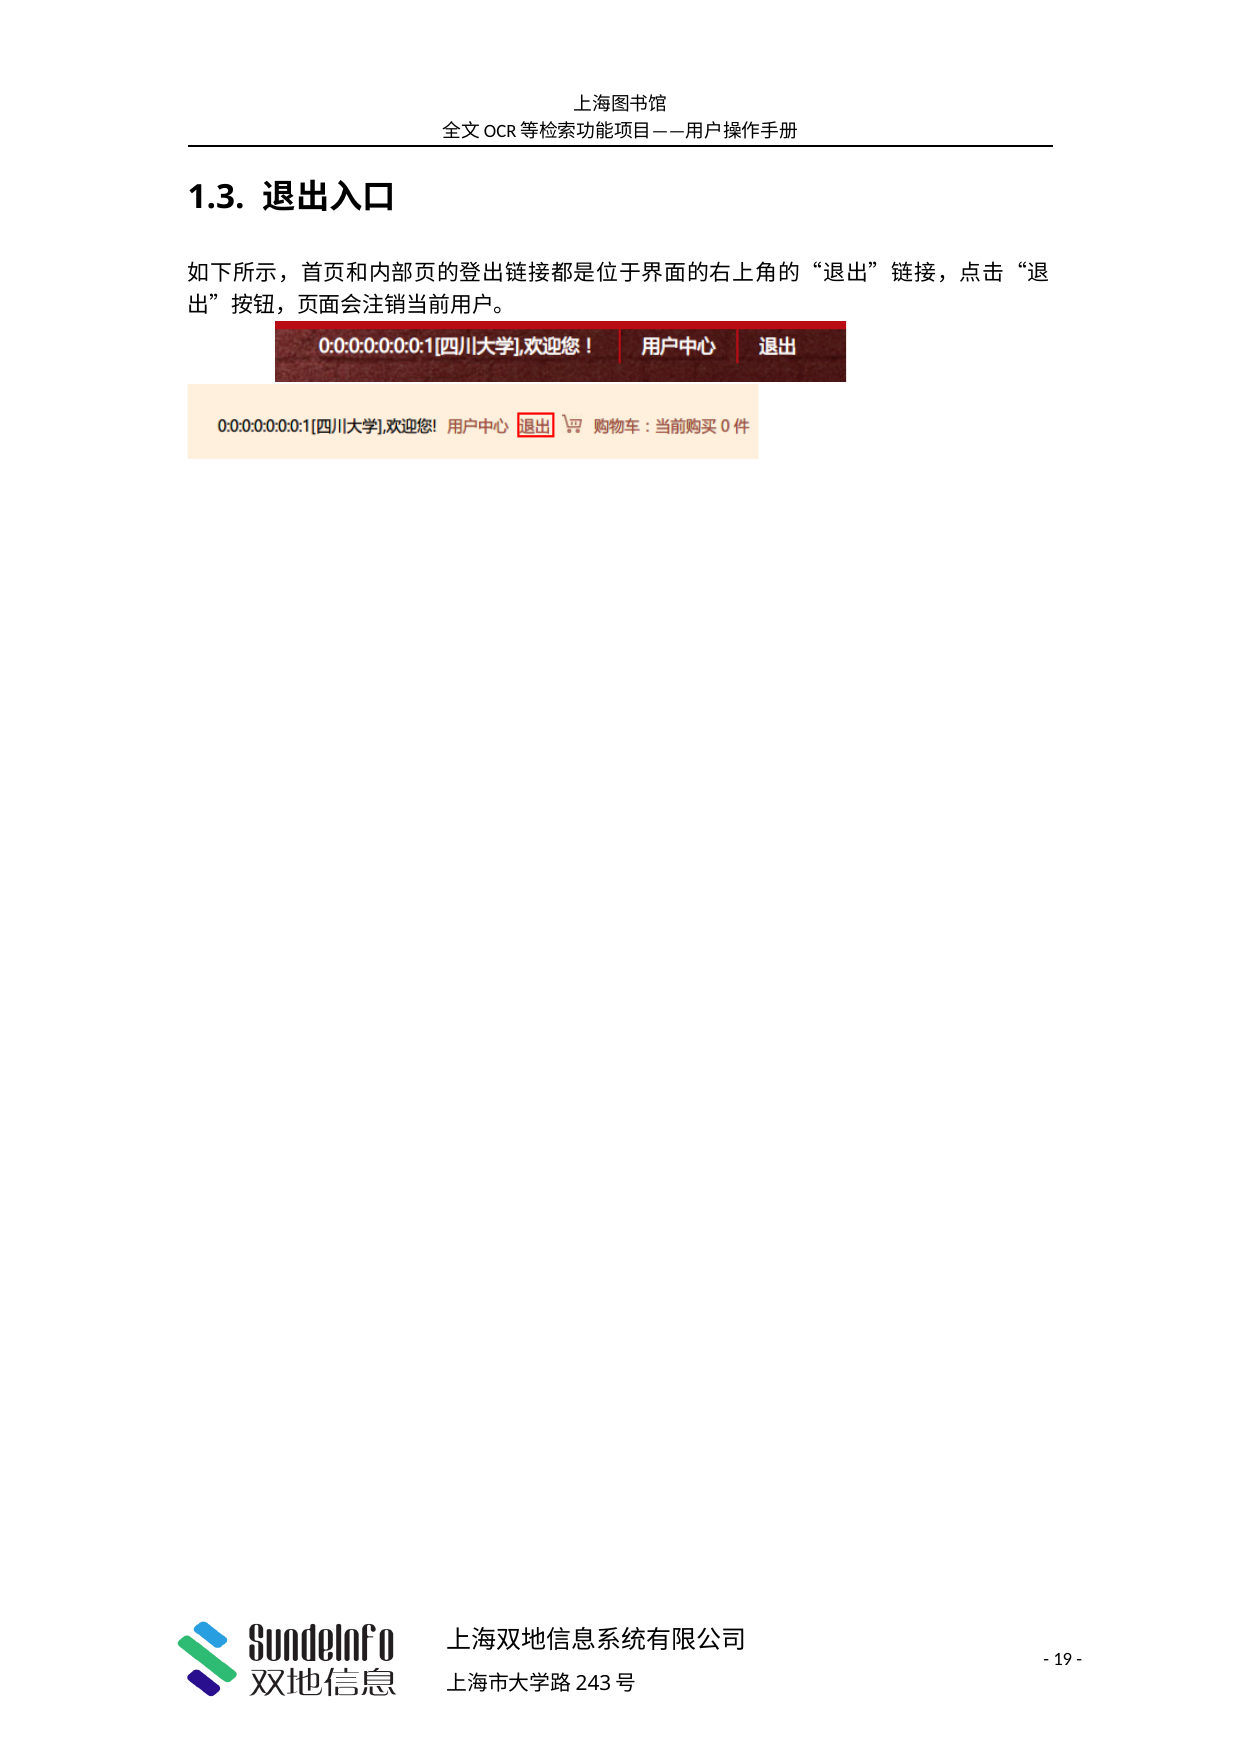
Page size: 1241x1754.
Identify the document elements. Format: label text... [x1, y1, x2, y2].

picture [275, 321, 847, 382]
picture [187, 384, 759, 459]
text 如下所示，首页和内部页的登出链接都是位于界面的右上角的“退出”链接，点击“退出”按钮，页面会注销当前用户。 [187, 254, 1053, 319]
subtitle 退出入口 [187, 162, 1053, 227]
picture [172, 1615, 403, 1702]
